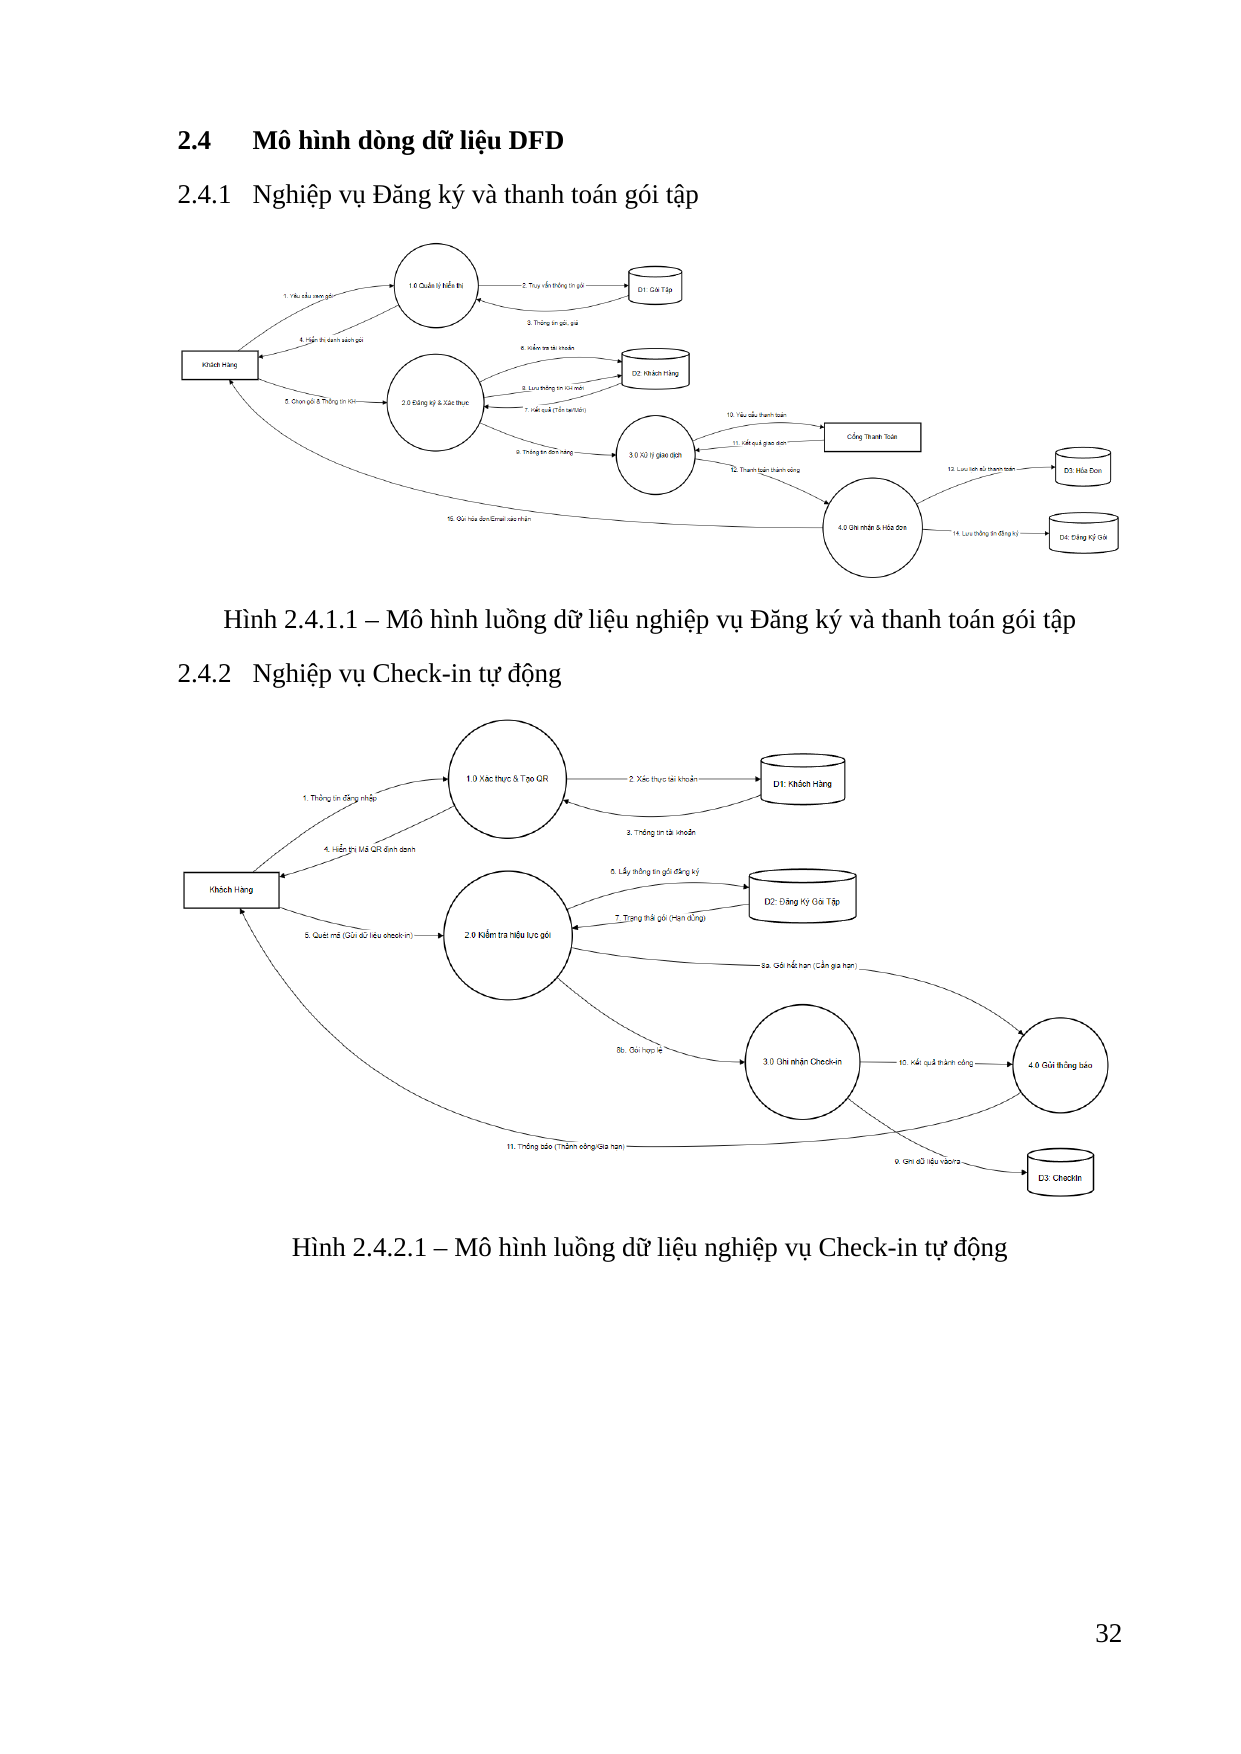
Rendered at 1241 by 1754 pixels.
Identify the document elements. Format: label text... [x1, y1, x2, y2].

picture [177, 232, 1123, 581]
text Hình 2.4.2.1 – Mô hình luồng dữ liệu nghiệp vụ Check-in tự động [177, 1231, 1122, 1262]
subtitle Mô hình dòng dữ liệu DFD [177, 124, 1122, 156]
text Hình 2.4.1.1 – Mô hình luồng dữ liệu nghiệp vụ Đăng ký và thanh toán gói tập [177, 603, 1122, 635]
picture [177, 711, 1123, 1209]
subtitle Nghiệp vụ Đăng ký và thanh toán gói tập [177, 178, 1122, 209]
subtitle Nghiệp vụ Check-in tự động [177, 657, 1122, 689]
